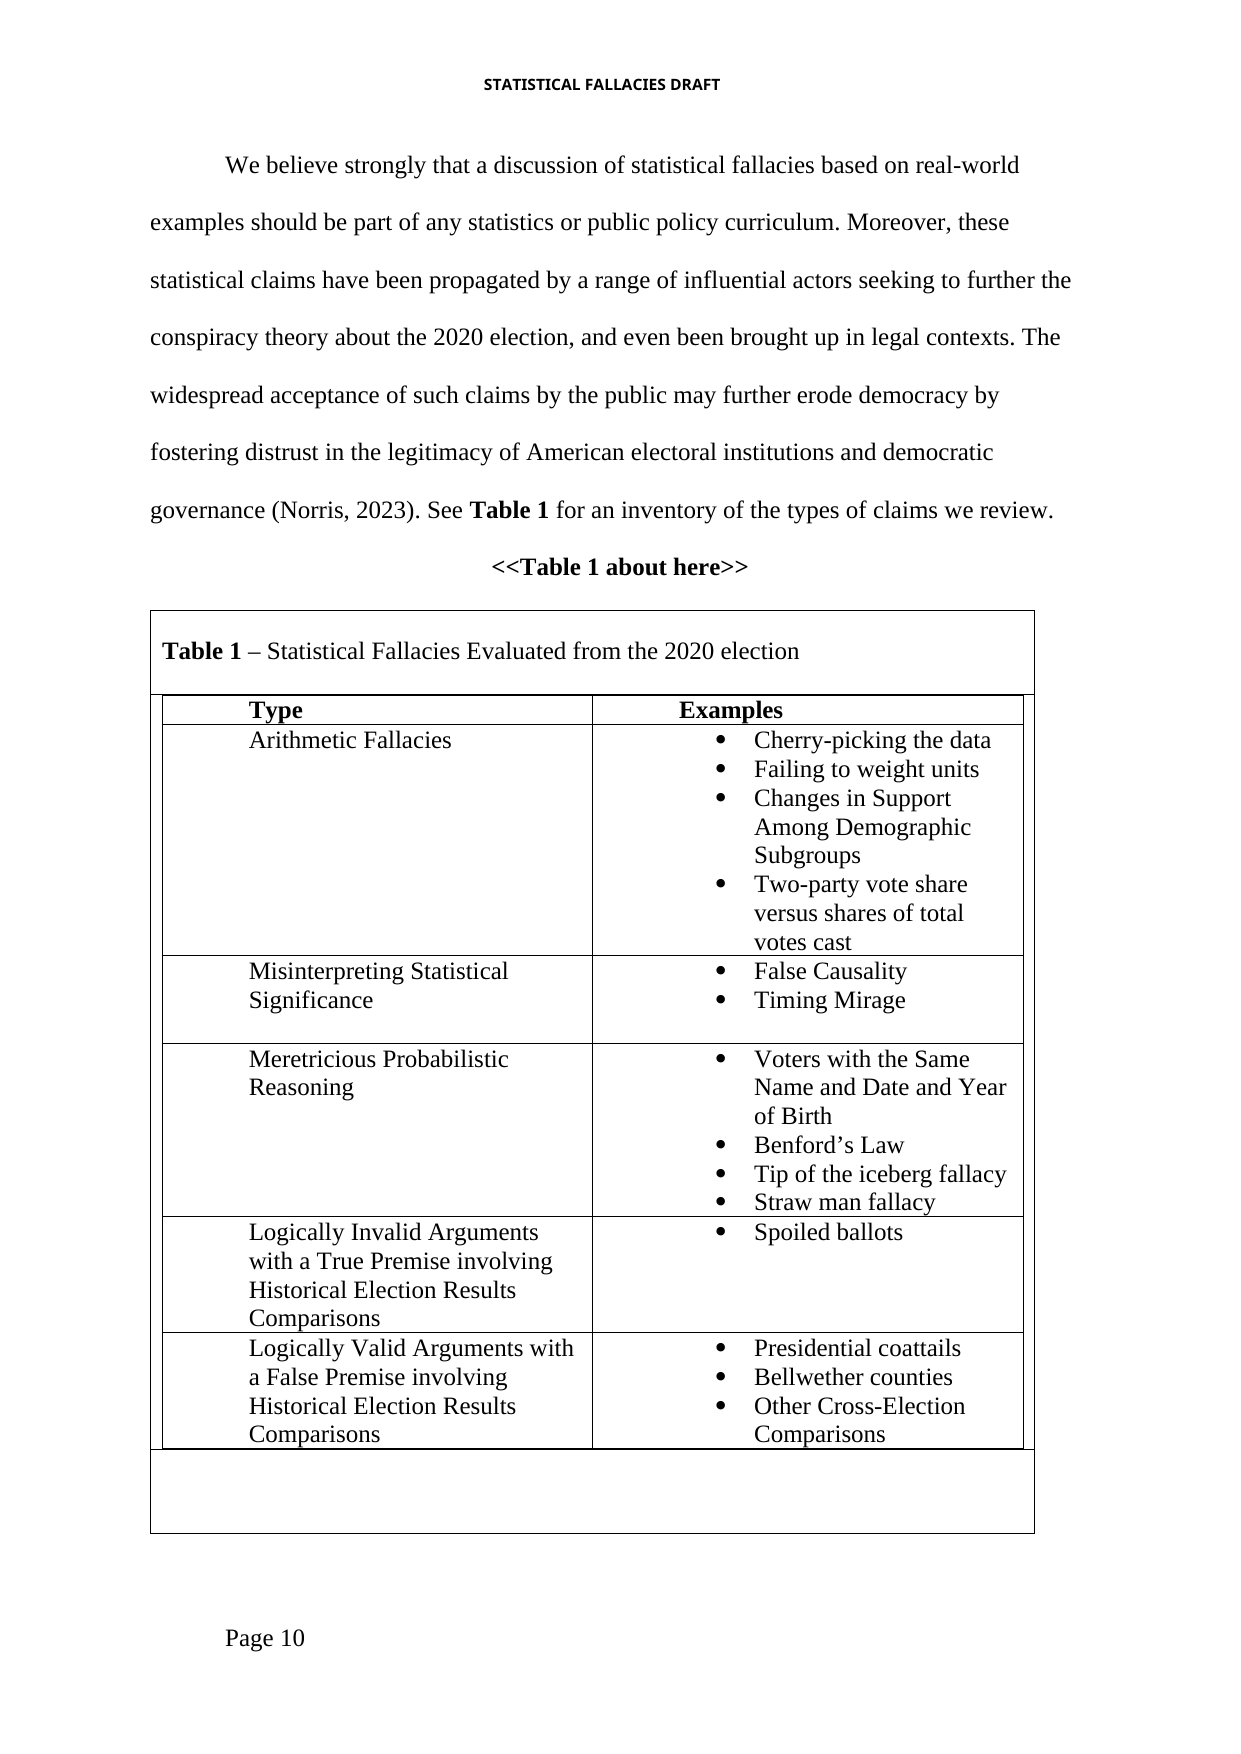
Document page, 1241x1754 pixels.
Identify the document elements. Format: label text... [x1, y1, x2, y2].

table_cell [163, 956, 592, 1043]
table_cell [163, 696, 592, 724]
table_cell [593, 1333, 1023, 1448]
table_cell [593, 725, 1023, 955]
table_cell [593, 956, 1023, 1043]
table_cell [163, 1217, 592, 1332]
table_cell [163, 1044, 592, 1216]
table_cell [593, 1217, 1023, 1332]
table_cell [593, 696, 1023, 724]
table_cell [163, 725, 592, 955]
text We believe strongly that a discussion of statistical fallacies based on real-world examples should be part of any statistics or public policy curriculum. Moreover, these statistical claims have been propagated by a range of influential actors seeking to further the conspiracy theory about the 2020 election, and even been brought up in legal contexts. The widespread acceptance of such claims by the public may further erode democracy by fostering distrust in the legitimacy of American electoral institutions and democratic governance (Norris, 2023). See Table 1 for an inventory of the types of claims we review. [150, 150, 1090, 524]
table_header Table 1 – Statistical Fallacies Evaluated from the 2020 election [151, 611, 1034, 693]
text <<Table 1 about here>> [150, 552, 1090, 581]
table_cell [1024, 695, 1034, 1449]
table_cell [593, 1044, 1023, 1216]
table_cell [163, 1333, 592, 1448]
table_cell [151, 695, 162, 1449]
table_cell [151, 1450, 1034, 1533]
